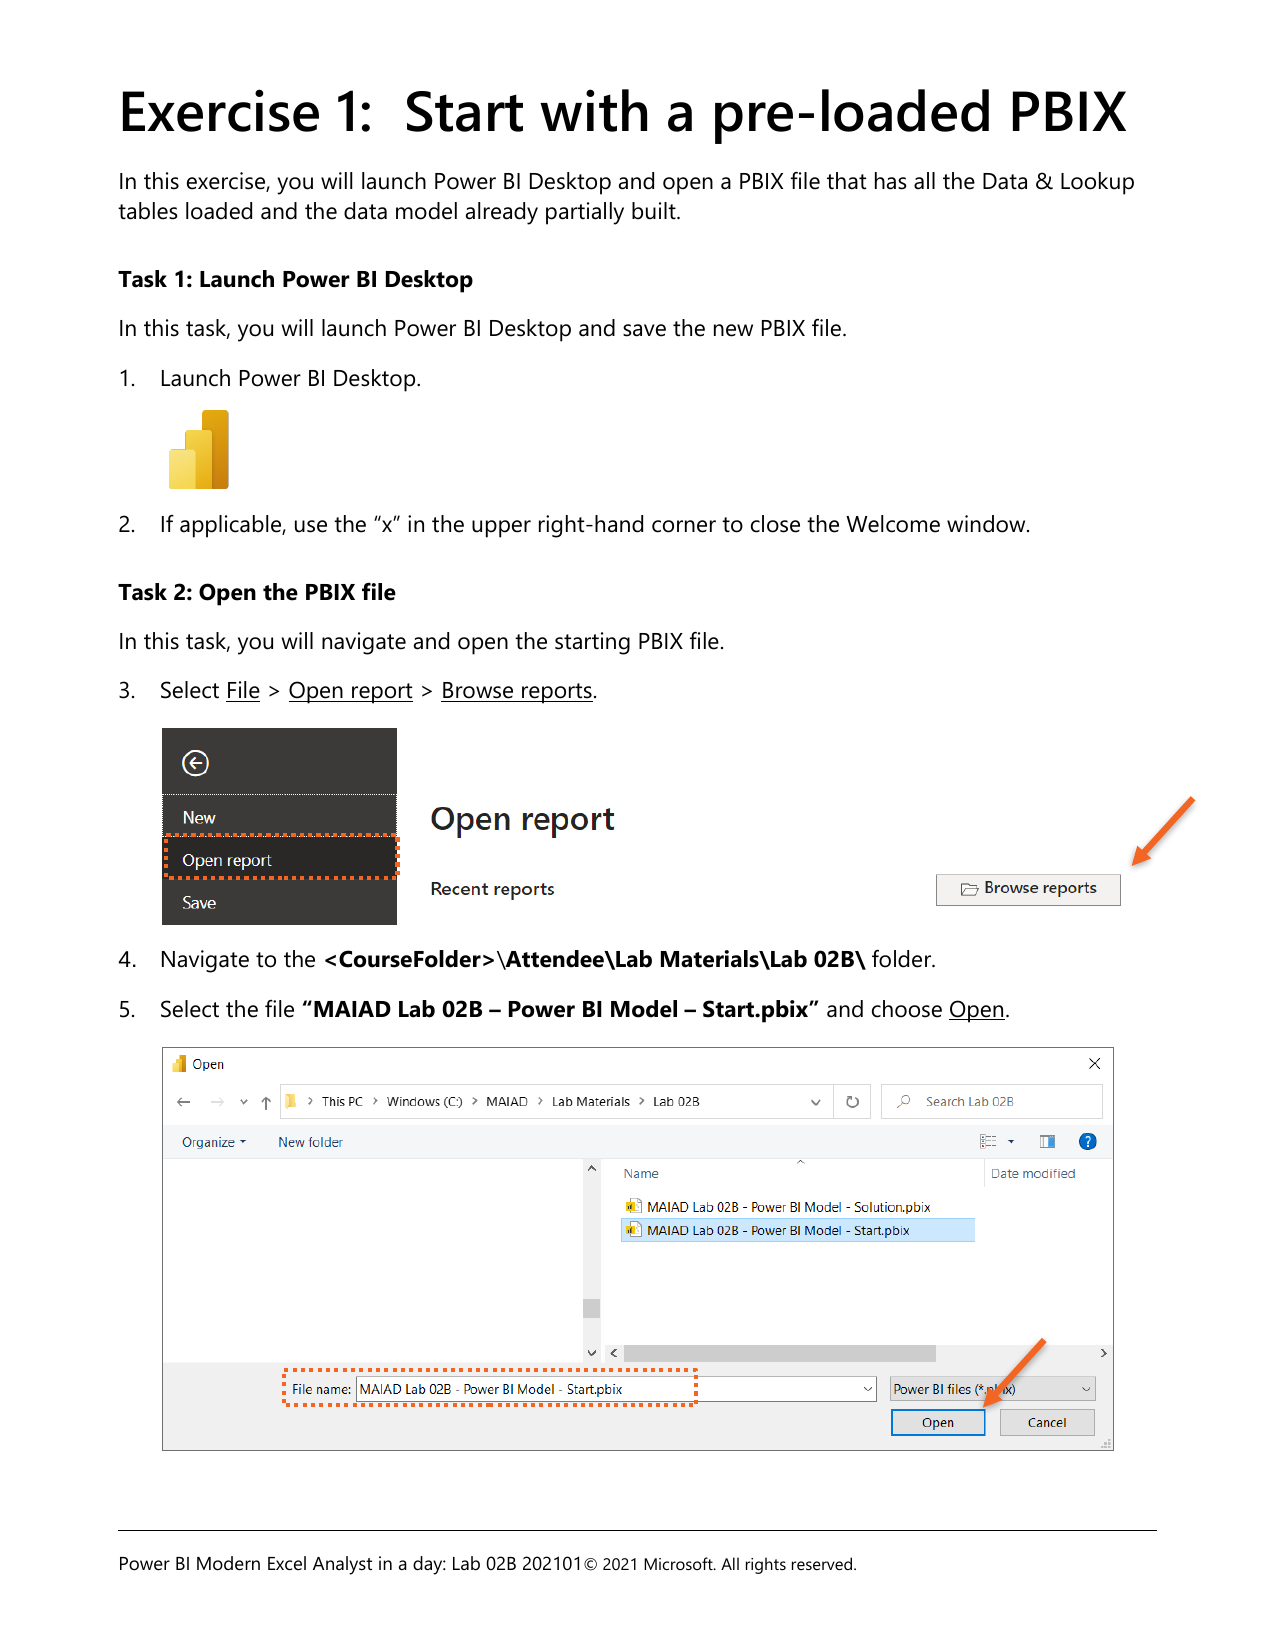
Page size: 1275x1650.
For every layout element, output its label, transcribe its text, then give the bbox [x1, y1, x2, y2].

text Navigate to the <CourseFolder>\Attendee\Lab Materials\Lab 02B\ folder. [118, 943, 1157, 974]
picture [159, 723, 1148, 925]
text Exercise 1: Start with a pre-loaded PBIX [118, 71, 1157, 146]
text Launch Power BI Desktop. [118, 361, 1157, 392]
picture [159, 1041, 1117, 1455]
subtitle Task 1: Launch Power BI Desktop [118, 263, 1157, 293]
text In this exercise, you will launch Power BI Desktop and open a PBIX file that has all the Data & Lookup tables loaded and the data model already partially built. [118, 164, 1157, 225]
text Select File > Open report > Browse reports. [118, 674, 1157, 704]
text In this task, you will launch Power BI Desktop and save the new PBIX file. [118, 312, 1157, 343]
subtitle Task 2: Open the PBIX file [118, 576, 1157, 606]
text If applicable, use the “x” in the upper right-hand corner to close the Welcome window. [118, 507, 1157, 538]
picture [159, 410, 238, 489]
text Select the file “MAIAD Lab 02B – Power BI Model – Start.pbix” and choose Open. [118, 992, 1157, 1023]
text In this task, you will navigate and open the starting PBIX file. [118, 625, 1157, 655]
